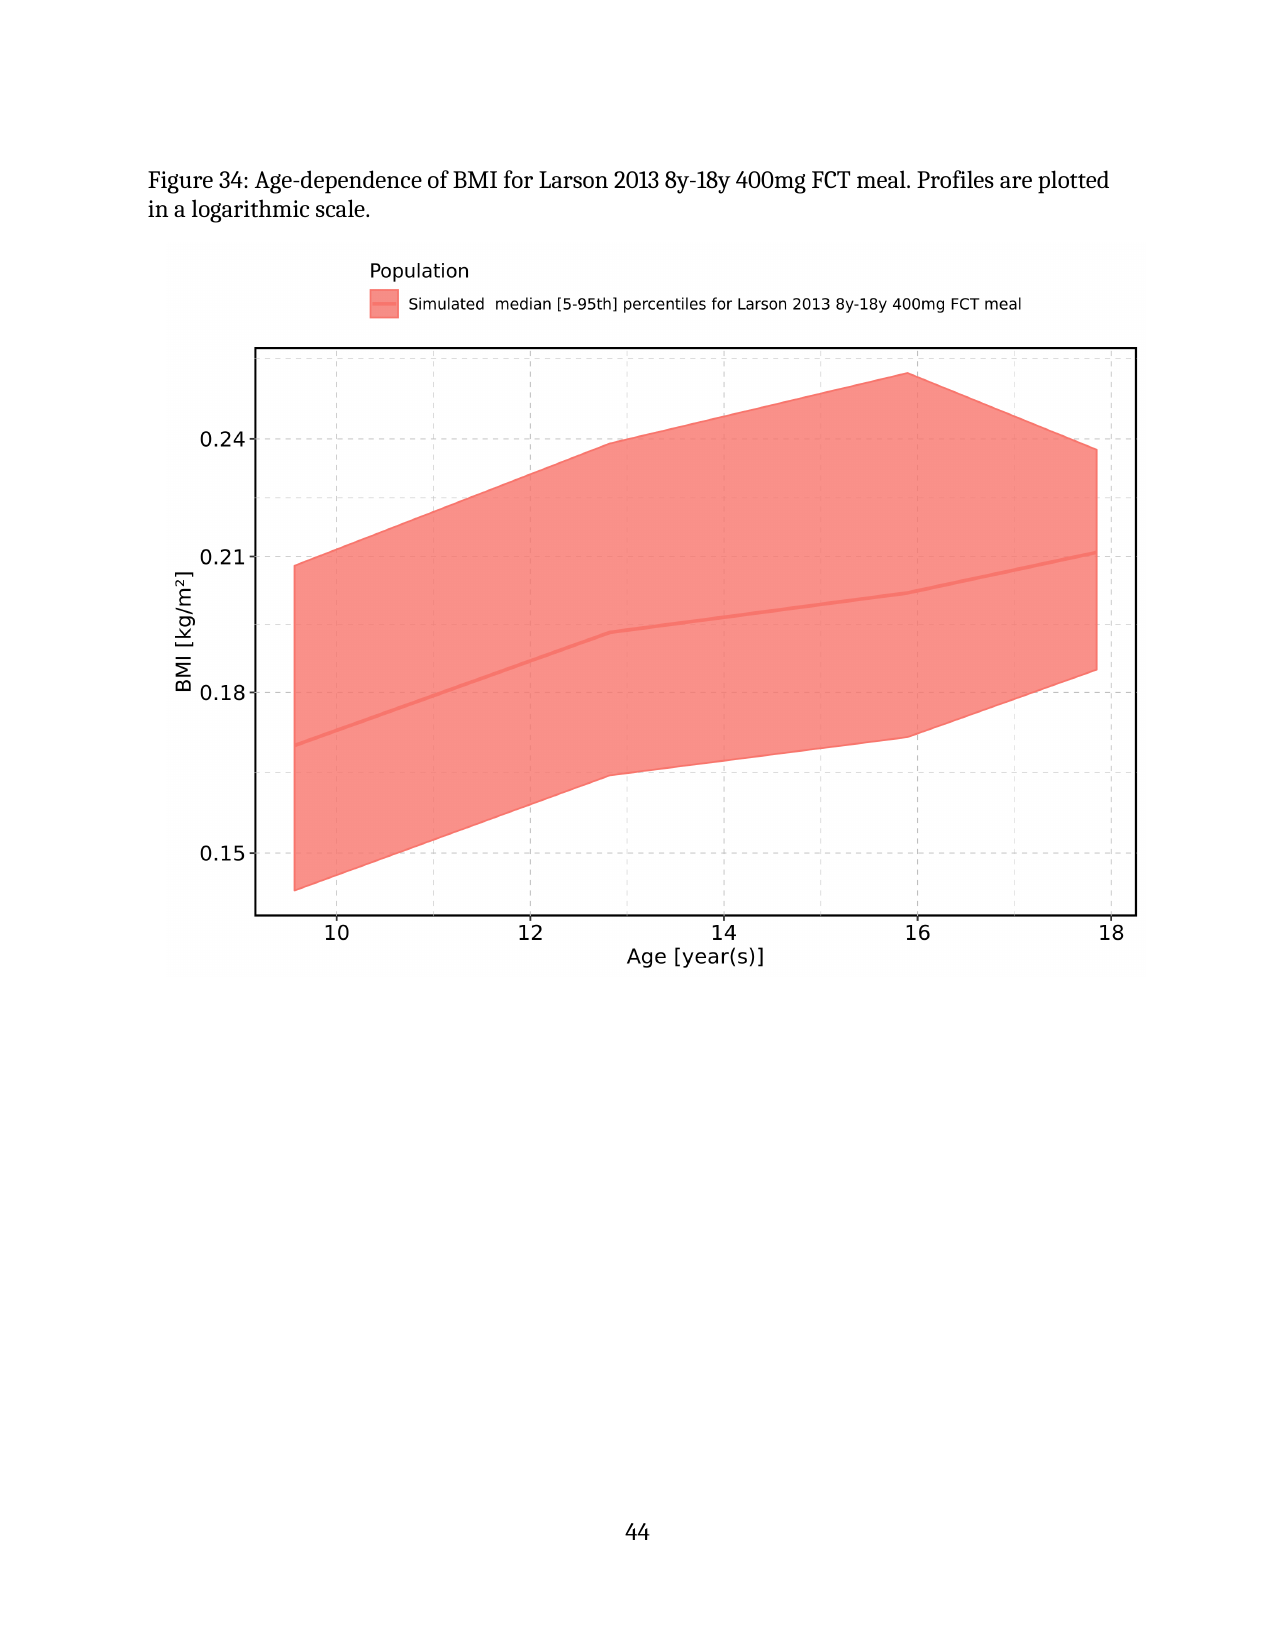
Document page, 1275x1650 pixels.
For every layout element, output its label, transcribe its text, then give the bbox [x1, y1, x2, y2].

text Figure 34: Age-dependence of BMI for Larson 2013 8y-18y 400mg FCT meal. Profiles are plotted in a logarithmic scale. [148, 166, 1127, 224]
picture [166, 242, 1146, 977]
